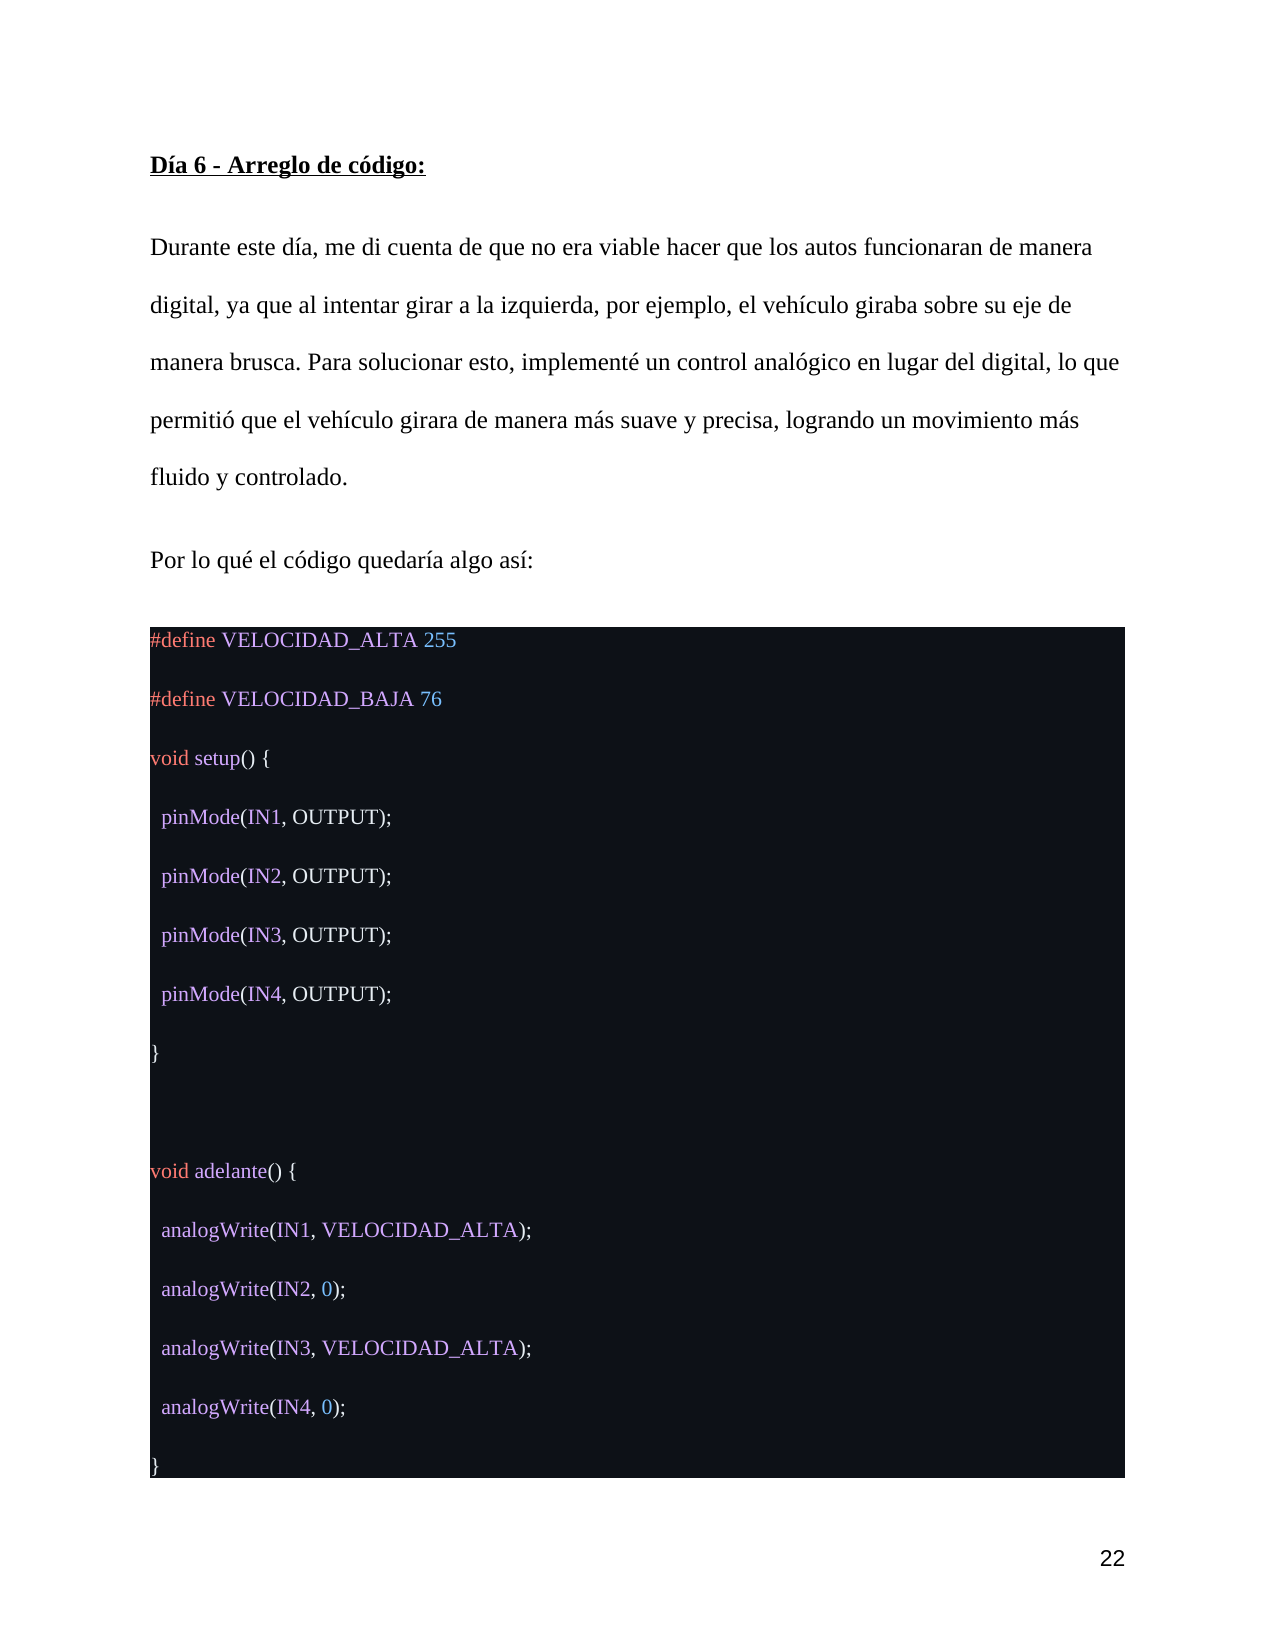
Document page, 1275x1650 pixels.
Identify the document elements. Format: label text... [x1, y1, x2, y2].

text analogWrite(IN2, 0); [150, 1276, 1125, 1301]
text pinMode(IN2, OUTPUT); [150, 863, 1125, 888]
text #define VELOCIDAD_BAJA 76 [150, 686, 1125, 712]
text analogWrite(IN3, VELOCIDAD_ALTA); [150, 1335, 1125, 1360]
text pinMode(IN4, OUTPUT); [150, 981, 1125, 1006]
text void adelante() { [150, 1158, 1125, 1183]
text analogWrite(IN1, VELOCIDAD_ALTA); [150, 1217, 1125, 1242]
text pinMode(IN1, OUTPUT); [150, 804, 1125, 829]
text Durante este día, me di cuenta de que no era viable hacer que los autos funcionaran de manera digital, ya que al intentar girar a la izquierda, por ejemplo, el vehículo giraba sobre su eje de manera brusca. Para solucionar esto, implementé un control analógico en lugar del digital, lo que permitió que el vehículo girara de manera más suave y precisa, logrando un movimiento más fluido y controlado. [150, 232, 1125, 491]
text } [150, 1040, 1125, 1065]
text analogWrite(IN4, 0); [150, 1394, 1125, 1419]
text pinMode(IN3, OUTPUT); [150, 922, 1125, 947]
text } [150, 1453, 1125, 1478]
text #define VELOCIDAD_ALTA 255 [150, 627, 1125, 653]
text void setup() { [150, 745, 1125, 771]
text Por lo qué el código quedaría algo así: [150, 545, 1125, 574]
text Día 6 - Arreglo de código: [150, 150, 1125, 179]
